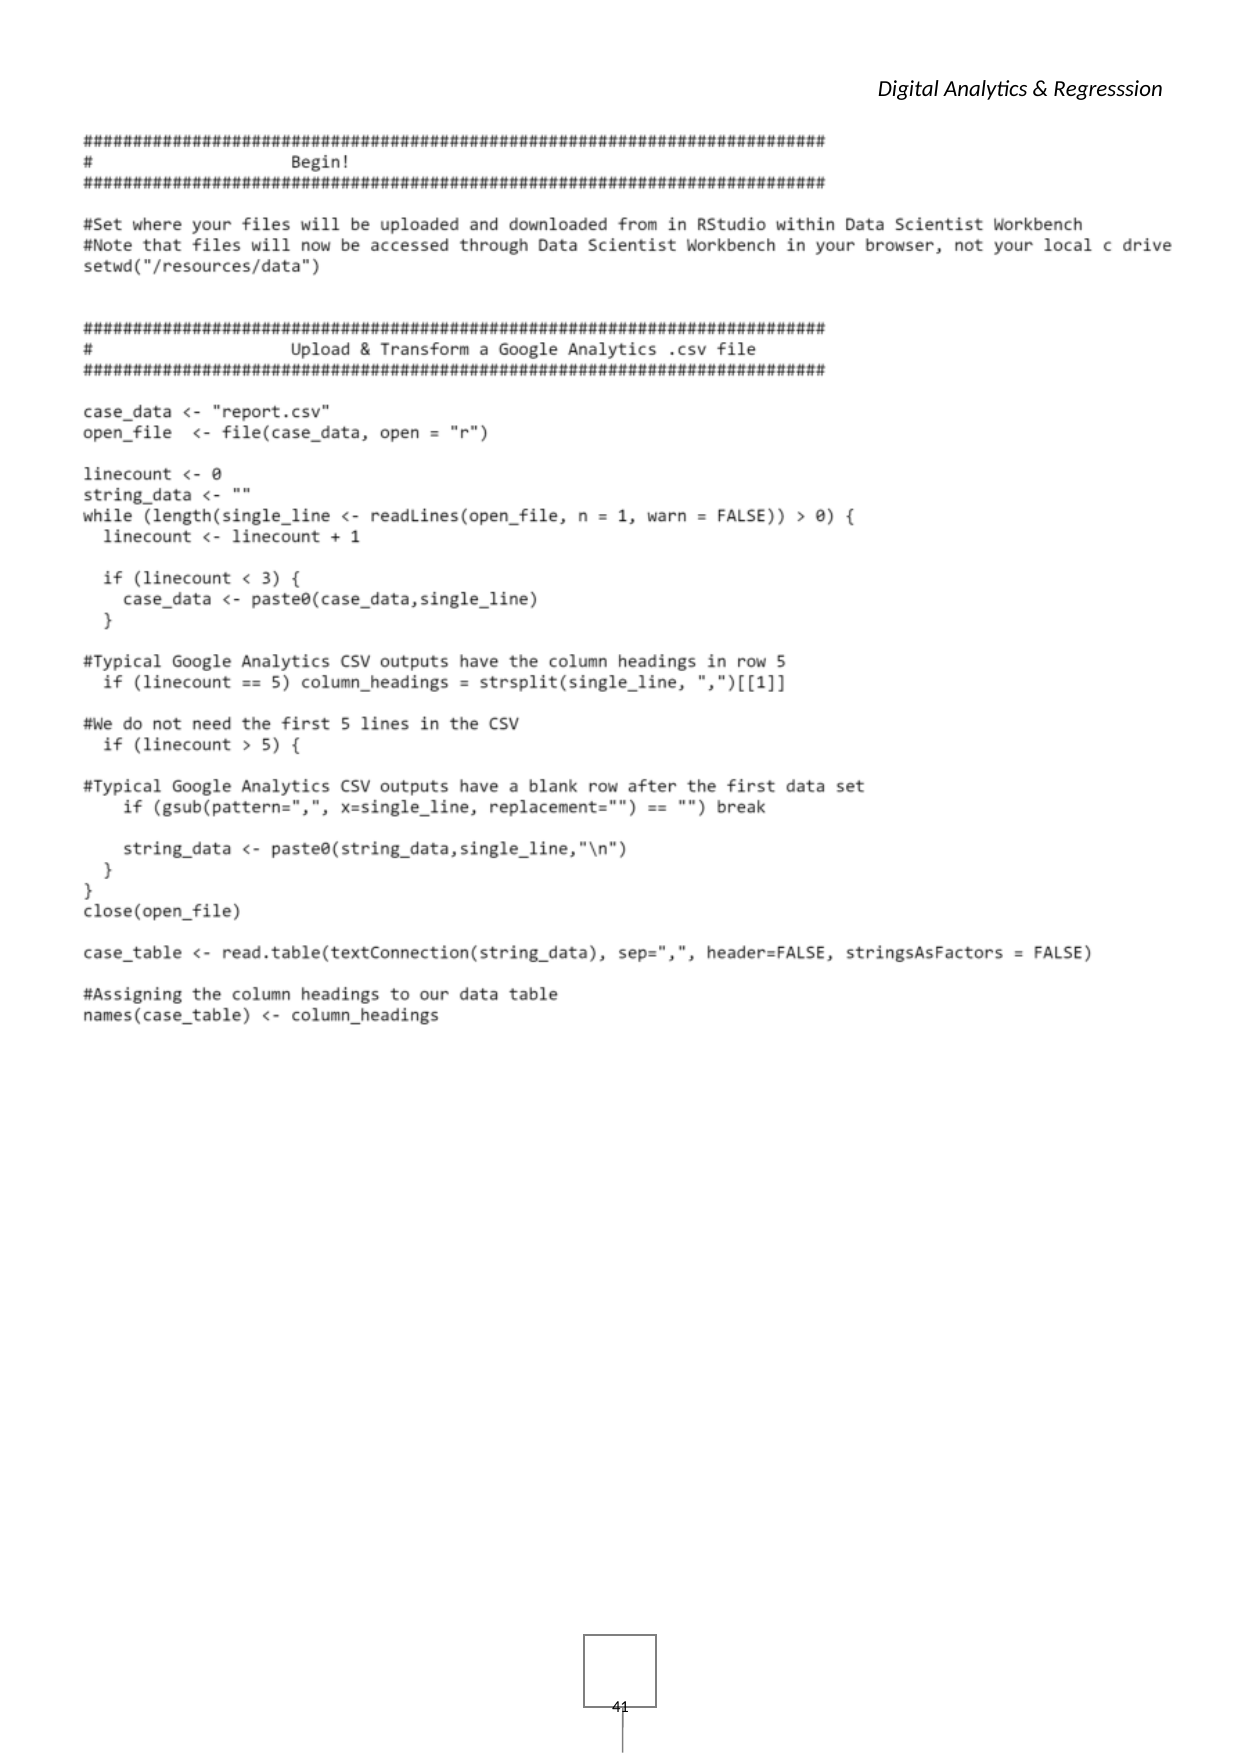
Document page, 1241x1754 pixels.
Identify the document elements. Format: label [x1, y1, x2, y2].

picture [75, 129, 1193, 1044]
